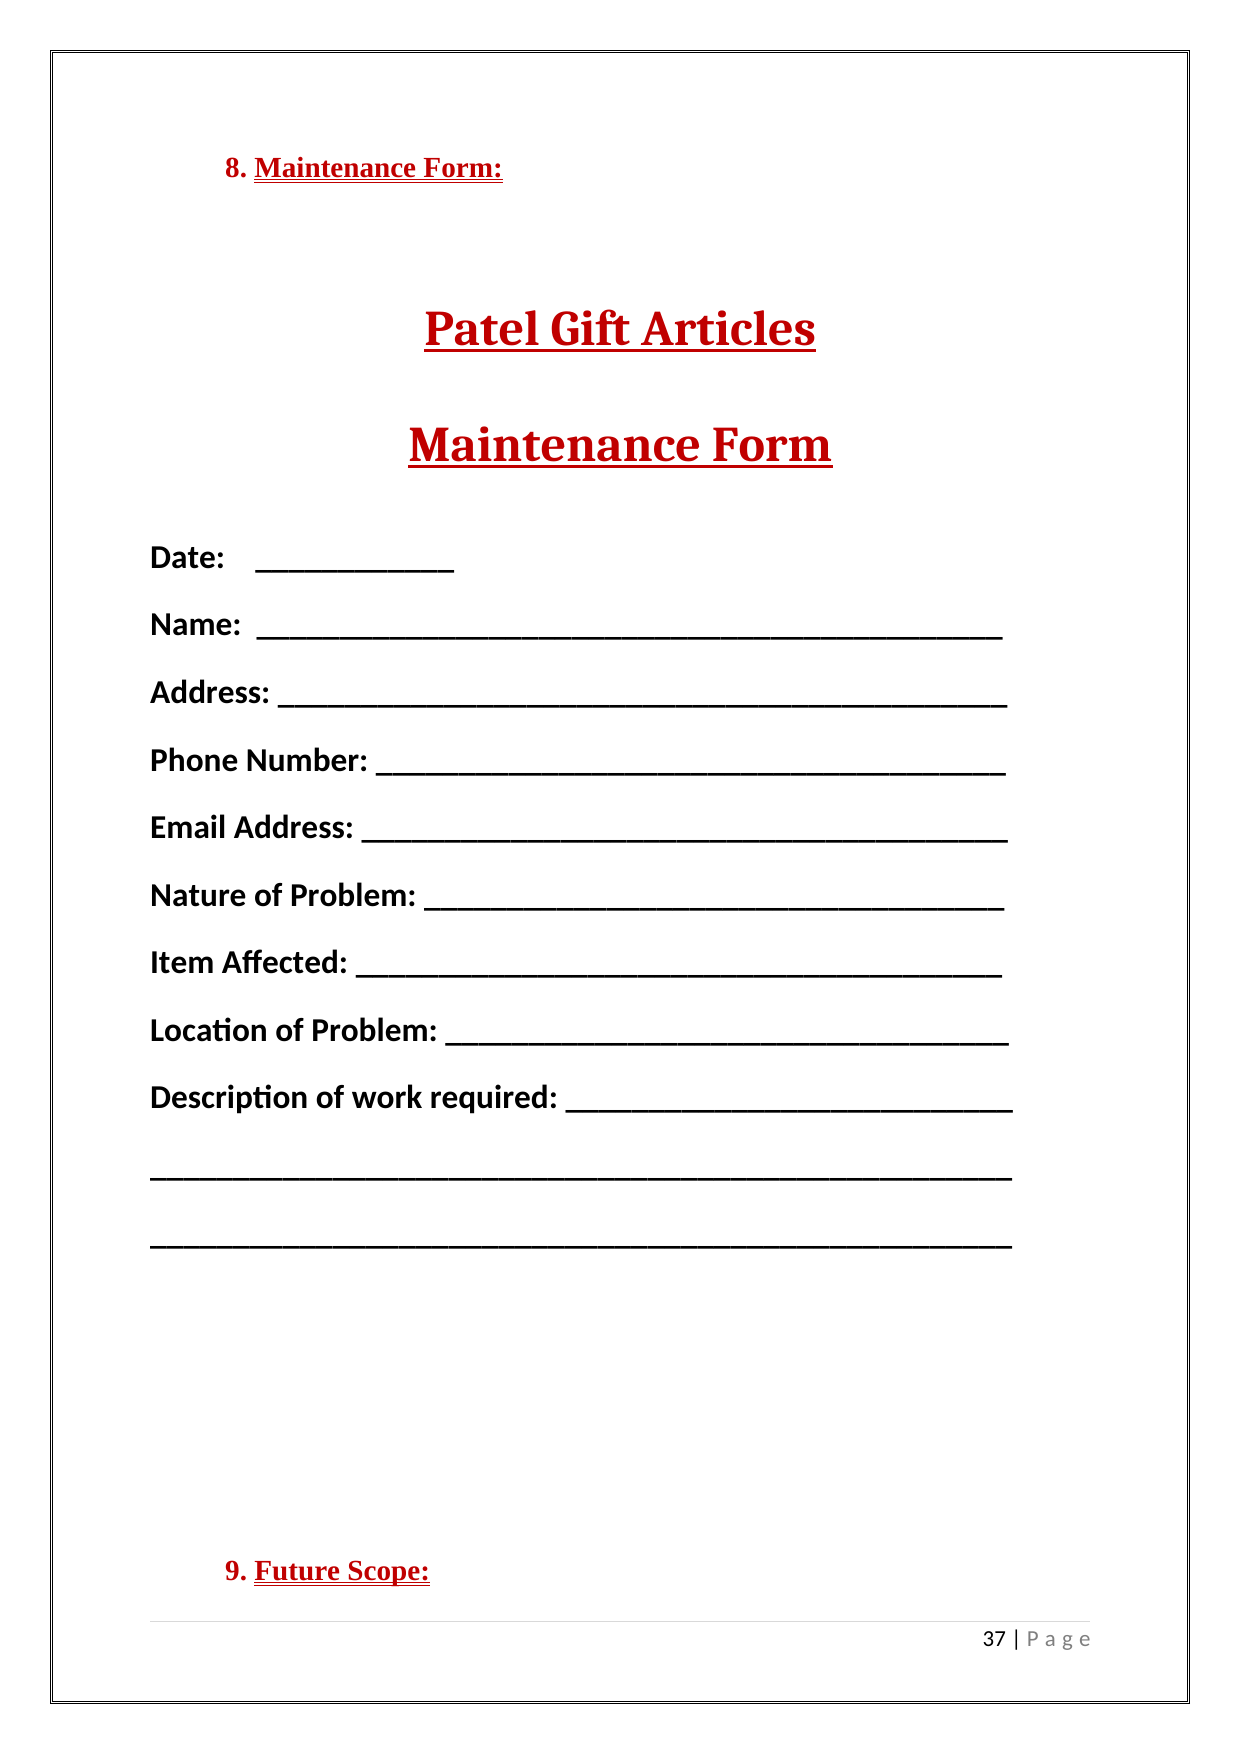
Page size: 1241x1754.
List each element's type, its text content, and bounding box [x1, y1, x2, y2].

list 8. Maintenance Form: [225, 150, 1090, 183]
text ____________________________________________________ [150, 1212, 1090, 1252]
text Location of Problem: __________________________________ [150, 1009, 1090, 1050]
subtitle Patel Gift Articles [150, 301, 1090, 358]
text Description of work required: ___________________________ [150, 1077, 1090, 1117]
text Name: _____________________________________________ [150, 603, 1090, 644]
text Address: ____________________________________________ [150, 671, 1090, 712]
text Date: ____________ [150, 536, 1090, 576]
list 9. Future Scope: [225, 1553, 1090, 1587]
text Nature of Problem: ___________________________________ [150, 874, 1090, 914]
subtitle Maintenance Form [150, 417, 1090, 474]
text Phone Number: ______________________________________ [150, 738, 1090, 779]
text Item Affected: _______________________________________ [150, 941, 1090, 982]
text ____________________________________________________ [150, 1144, 1090, 1185]
text Email Address: _______________________________________ [150, 806, 1090, 847]
